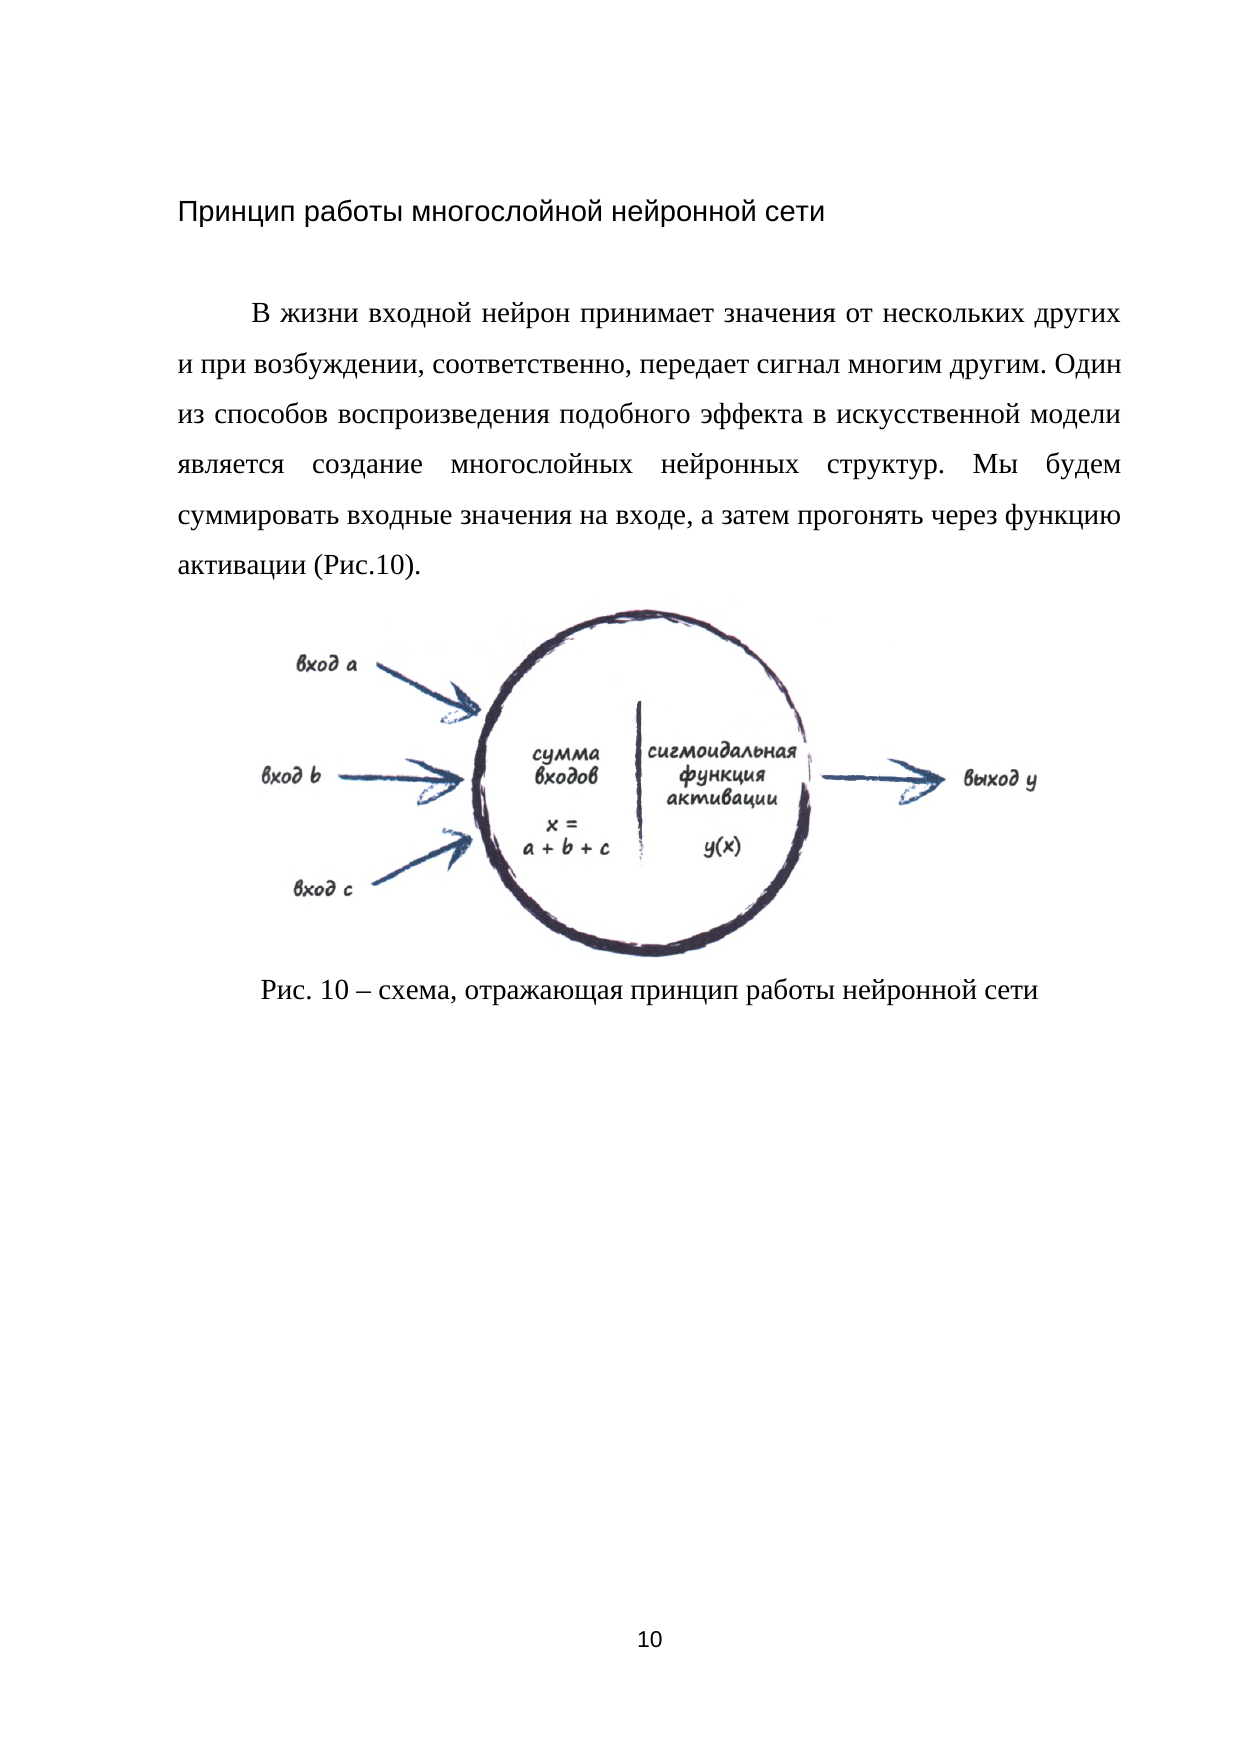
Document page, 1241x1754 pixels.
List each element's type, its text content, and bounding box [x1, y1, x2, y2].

text Рис. 10 – схема, отражающая принцип работы нейронной сети [177, 972, 1122, 1006]
text В жизни входной нейрон принимает значения от нескольких других и при возбуждении, соответственно, передает сигнал многим другим. Один из способов воспроизведения подобного эффекта в искусственной модели является создание многослойных нейронных структур. Мы будем суммировать входные значения на входе, а затем прогонять через функцию активации (Рис.10). [177, 296, 1122, 581]
picture [242, 597, 1057, 958]
text Принцип работы многослойной нейронной сети [177, 194, 1122, 228]
